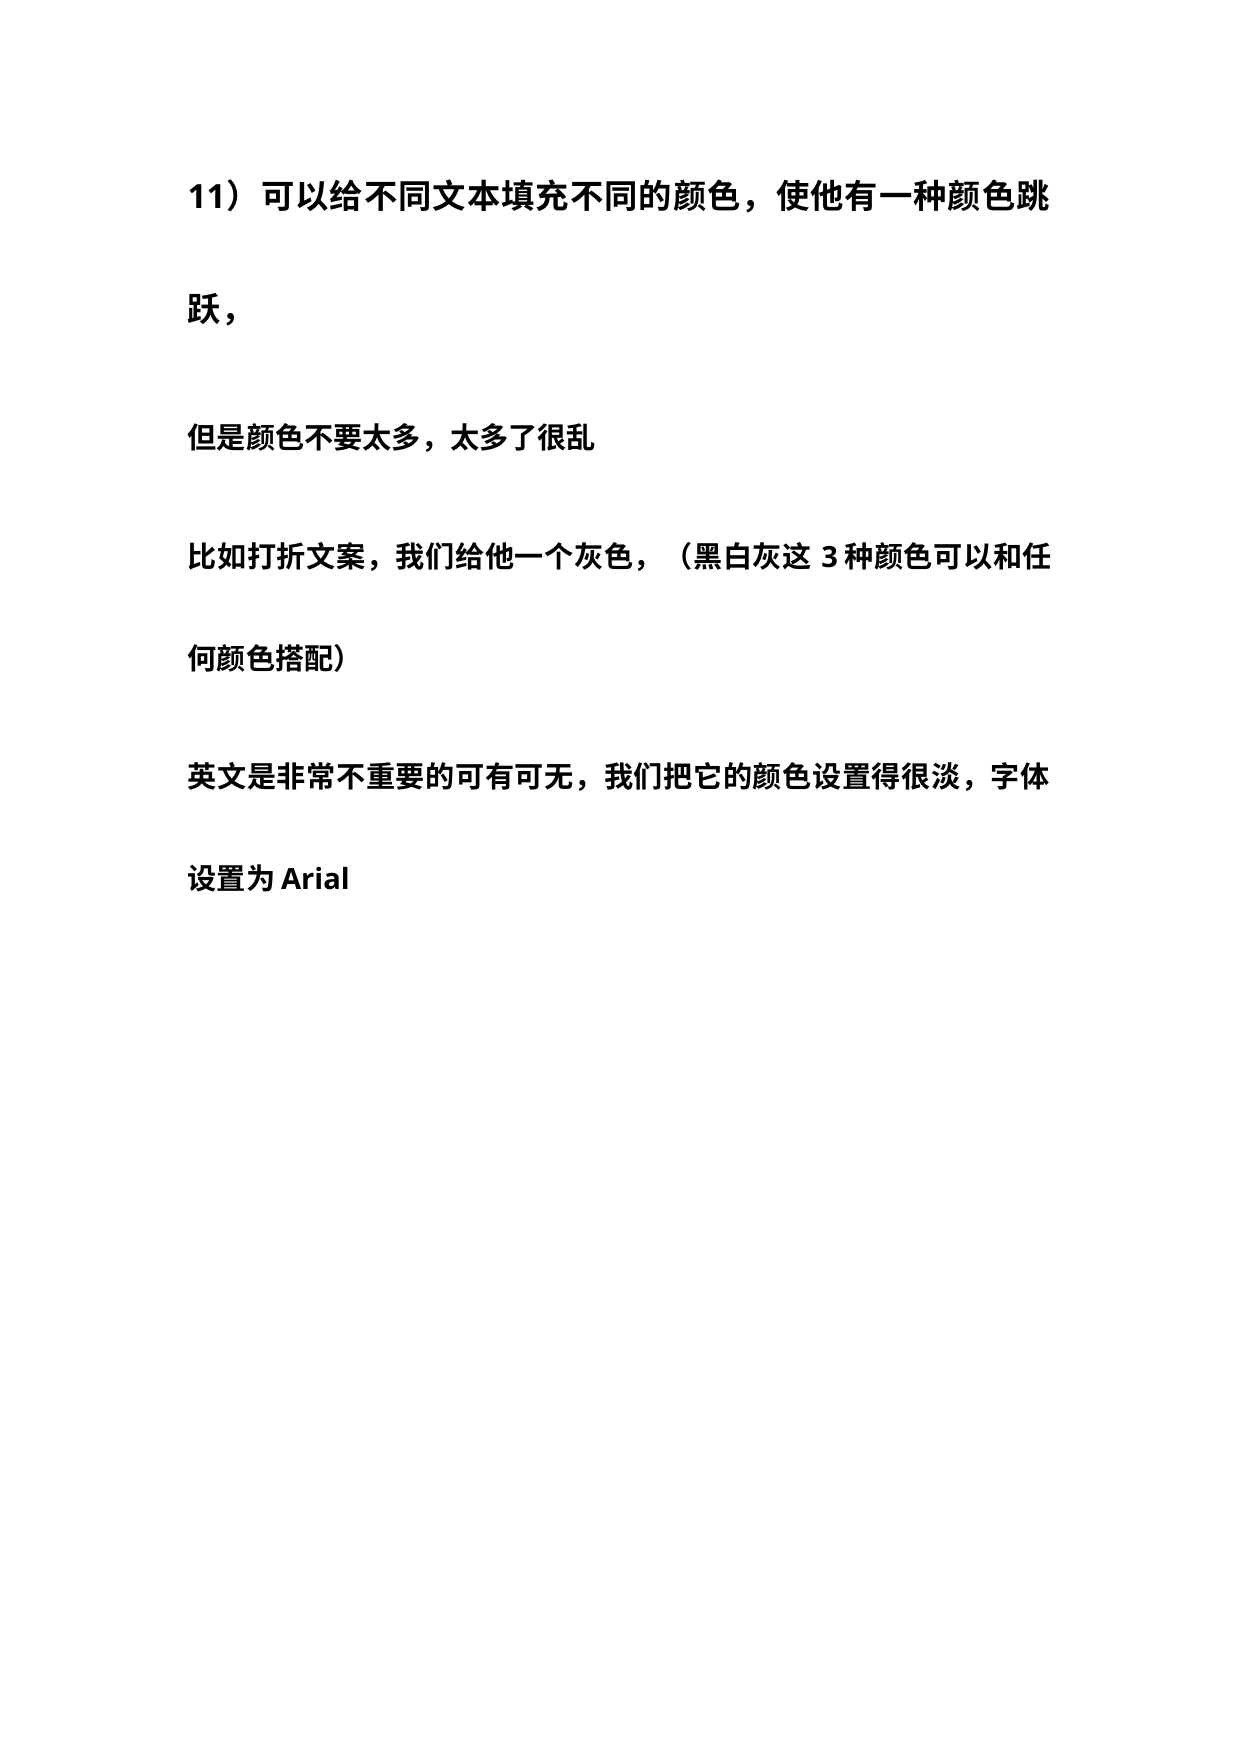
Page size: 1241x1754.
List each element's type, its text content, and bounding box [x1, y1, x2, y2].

subtitle 英文是非常不重要的可有可无，我们把它的颜色设置得很淡，字体设置为Arial [187, 743, 1053, 909]
subtitle 11）可以给不同文本填充不同的颜色，使他有一种颜色跳跃， [187, 162, 1053, 339]
subtitle 但是颜色不要太多，太多了很乱 [187, 404, 1053, 469]
subtitle 比如打折文案，我们给他一个灰色，（黑白灰这3种颜色可以和任何颜色搭配） [187, 522, 1053, 689]
